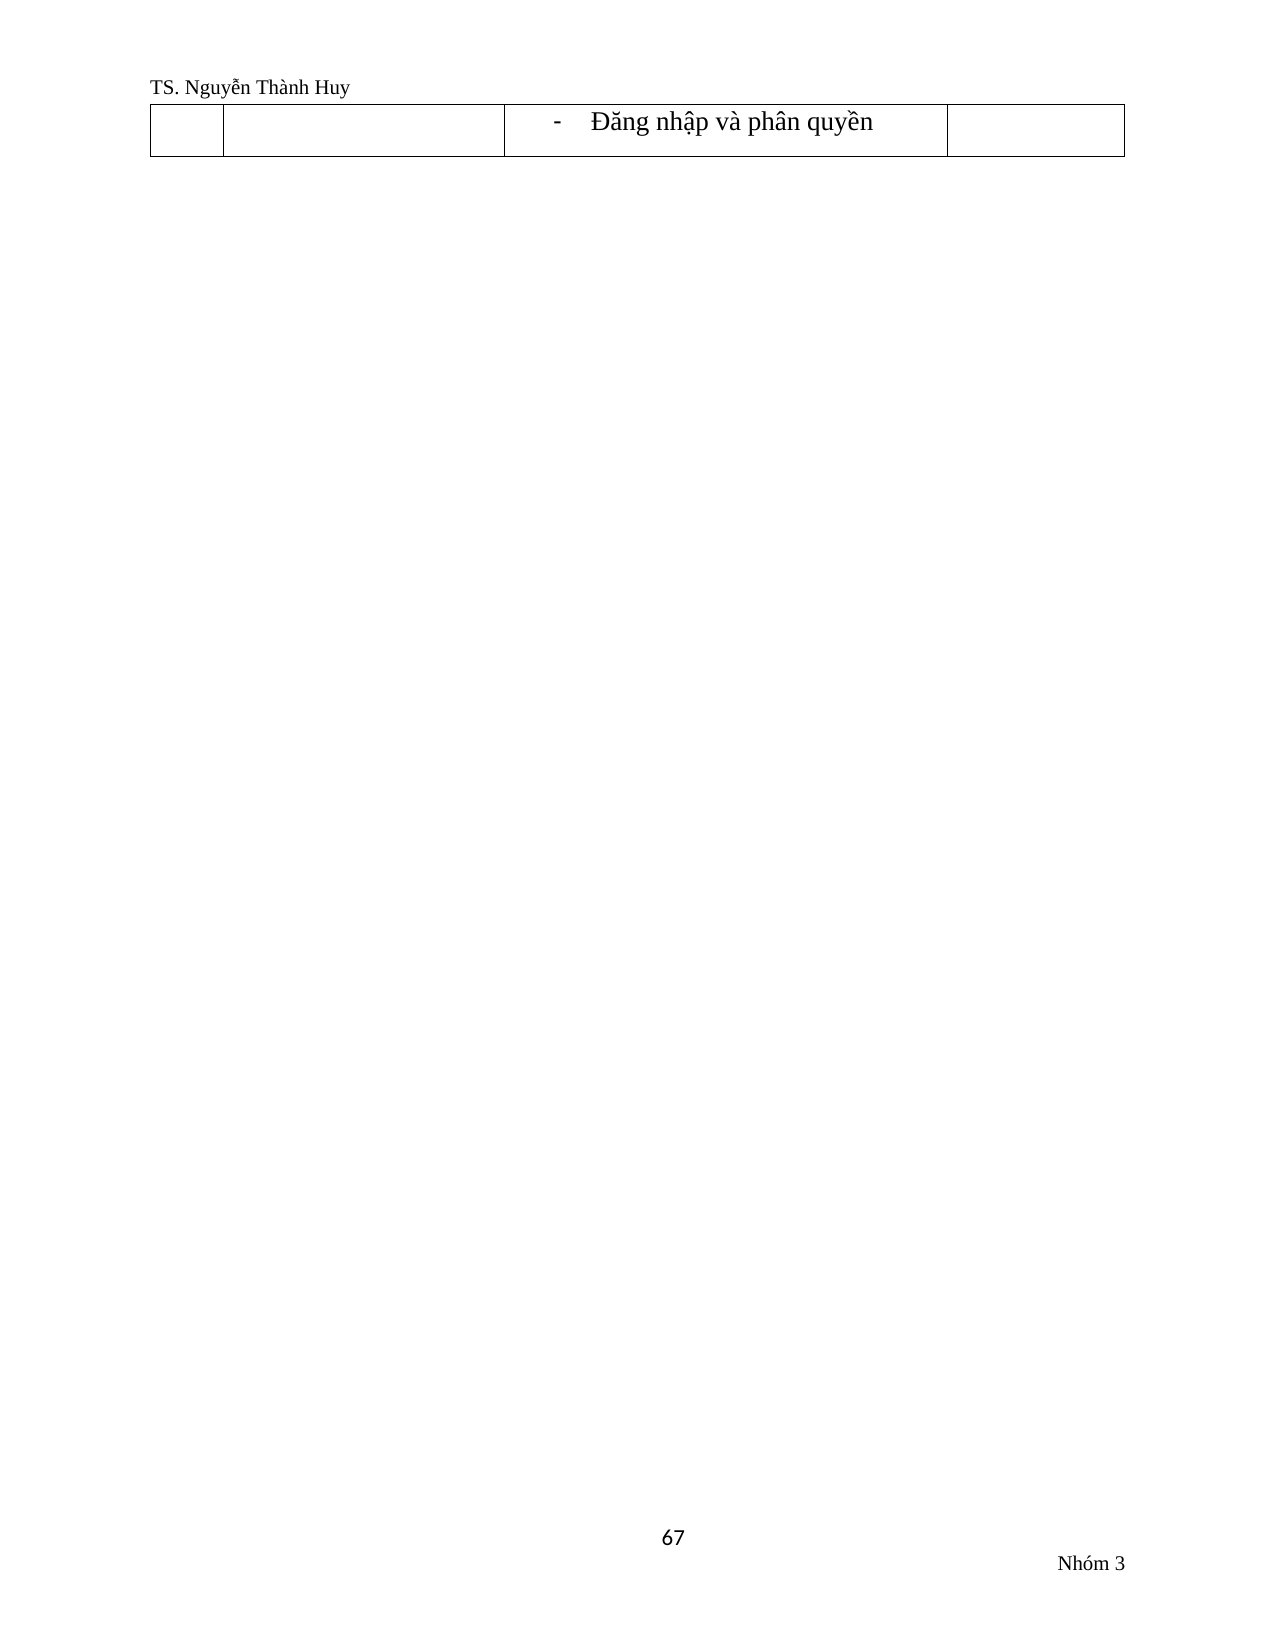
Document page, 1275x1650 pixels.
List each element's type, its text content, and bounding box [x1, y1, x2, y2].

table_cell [505, 105, 947, 156]
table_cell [224, 105, 504, 156]
table_cell 1 [151, 105, 223, 156]
table_cell [948, 105, 1124, 156]
